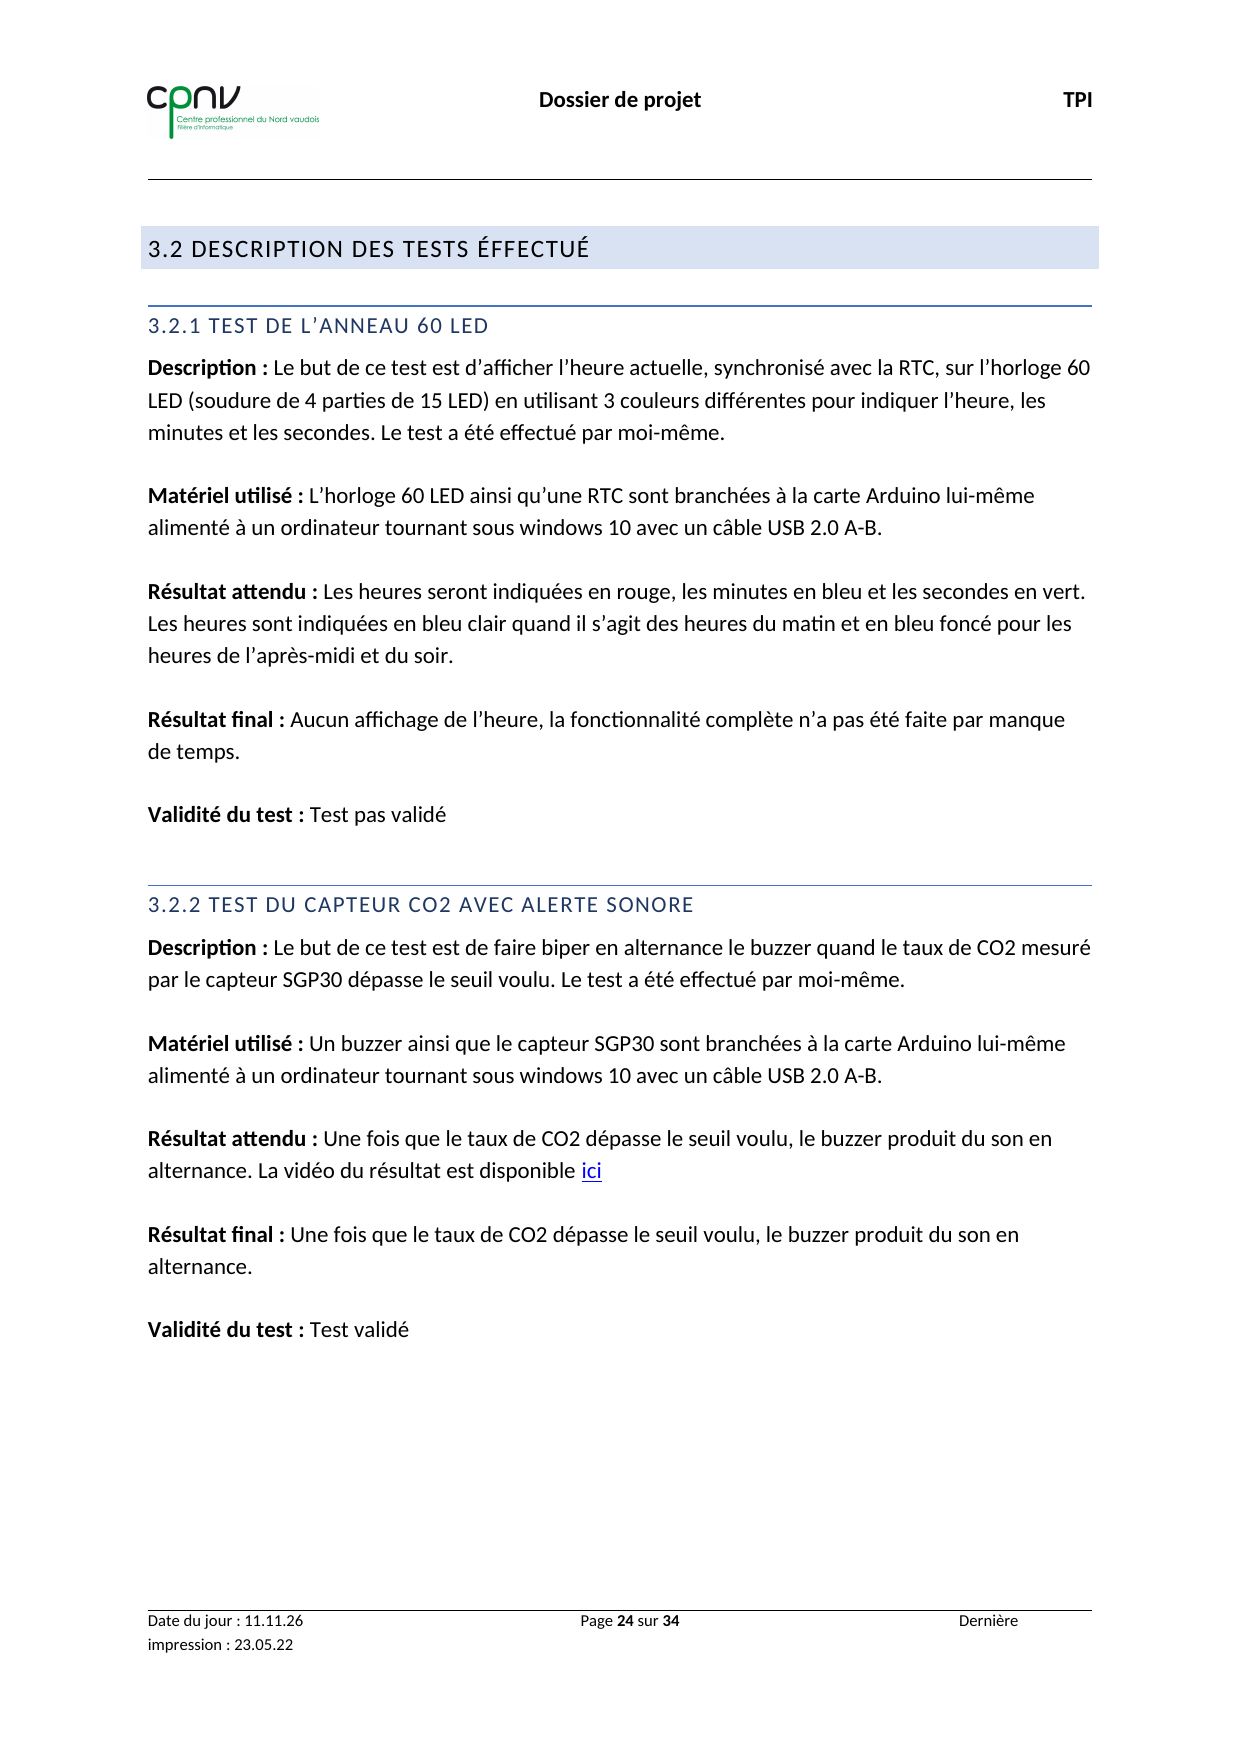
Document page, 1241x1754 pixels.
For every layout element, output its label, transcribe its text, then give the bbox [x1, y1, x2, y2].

text Validité du test : Test validé [148, 1316, 1092, 1343]
text Résultat attendu : Une fois que le taux de CO2 dépasse le seuil voulu, le buzzer produit du son en alternance. La vidéo du résultat est disponible ici [148, 1124, 1092, 1184]
text Matériel utilisé : Un buzzer ainsi que le capteur SGP30 sont branchées à la carte Arduino lui-même alimenté à un ordinateur tournant sous windows 10 avec un câble USB 2.0 A-B. [148, 1029, 1092, 1089]
subtitle 3.2.2 Test du capteur CO2 avec alerte sonore [148, 886, 1092, 918]
picture [147, 86, 319, 139]
text Matériel utilisé : L’horloge 60 LED ainsi qu’une RTC sont branchées à la carte Arduino lui-même alimenté à un ordinateur tournant sous windows 10 avec un câble USB 2.0 A-B. [148, 481, 1092, 542]
subtitle 3.2 Description des tests éffectué [148, 233, 1092, 263]
text Validité du test : Test pas validé [148, 800, 1092, 828]
text Résultat final : Une fois que le taux de CO2 dépasse le seuil voulu, le buzzer produit du son en alternance. [148, 1220, 1092, 1280]
text Description : Le but de ce test est de faire biper en alternance le buzzer quand le taux de CO2 mesuré par le capteur SGP30 dépasse le seuil voulu. Le test a été effectué par moi-même. [148, 933, 1092, 993]
text Résultat final : Aucun affichage de l’heure, la fonctionnalité complète n’a pas été faite par manque de temps. [148, 705, 1092, 765]
subtitle 3.2.1 Test de l’anneau 60 LED [148, 307, 1092, 339]
text Description : Le but de ce test est d’afficher l’heure actuelle, synchronisé avec la RTC, sur l’horloge 60 LED (soudure de 4 parties de 15 LED) en utilisant 3 couleurs différentes pour indiquer l’heure, les minutes et les secondes. Le test a été effectué par moi-même. [148, 353, 1092, 446]
text Résultat attendu : Les heures seront indiquées en rouge, les minutes en bleu et les secondes en vert. Les heures sont indiquées en bleu clair quand il s’agit des heures du matin et en bleu foncé pour les heures de l’après-midi et du soir. [148, 577, 1092, 669]
